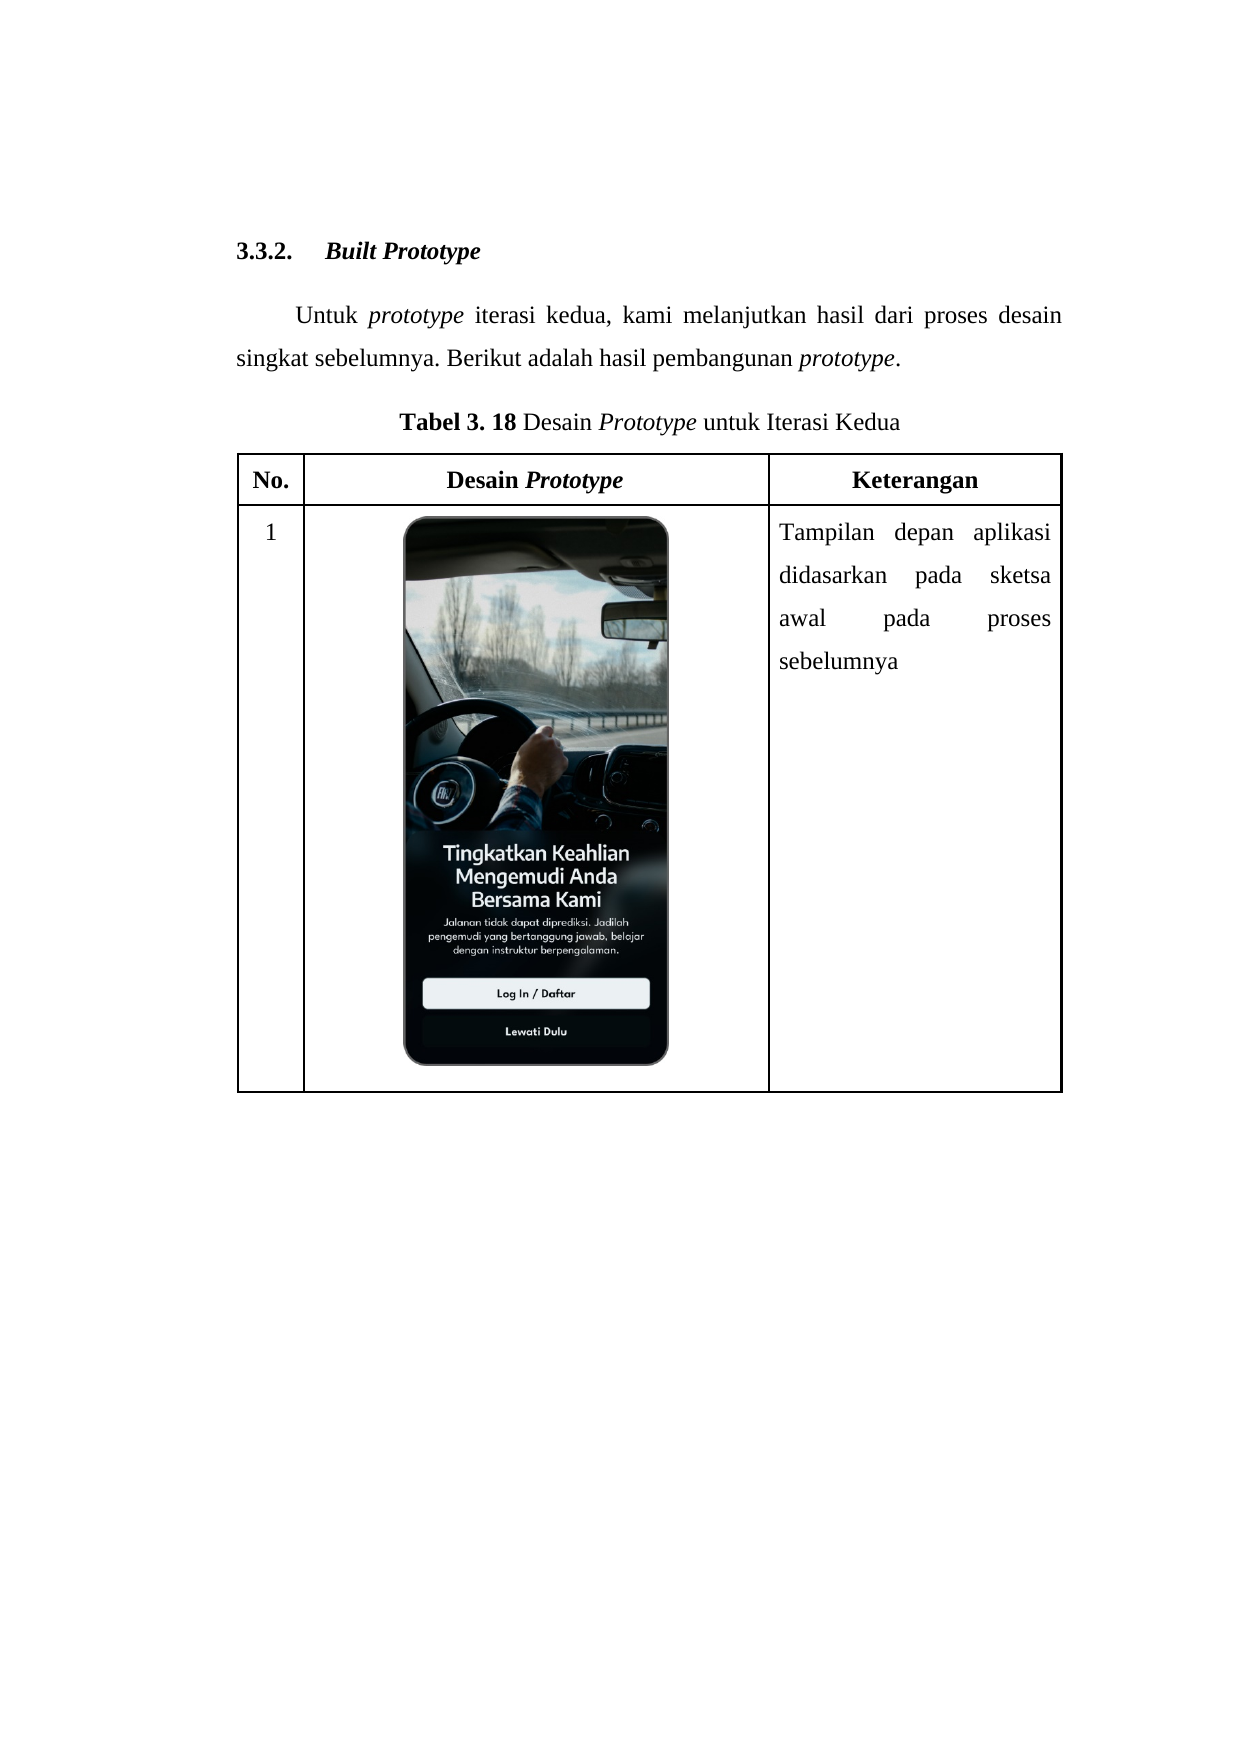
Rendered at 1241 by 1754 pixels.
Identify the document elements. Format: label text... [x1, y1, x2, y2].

table_header No. [239, 455, 303, 504]
text Untuk prototype iterasi kedua, kami melanjutkan hasil dari proses desain singkat sebelumnya. Berikut adalah hasil pembangunan prototype. [236, 300, 1063, 372]
subtitle Built Prototype [236, 236, 1063, 265]
table_cell Tampilan depan aplikasi didasarkan pada sketsa awal pada proses sebelumnya [770, 506, 1060, 1091]
table_cell 1 [239, 506, 303, 1091]
picture [403, 516, 669, 1066]
table_header Desain Prototype [305, 455, 768, 504]
table_cell [305, 506, 768, 1091]
table_header Keterangan [770, 455, 1060, 504]
